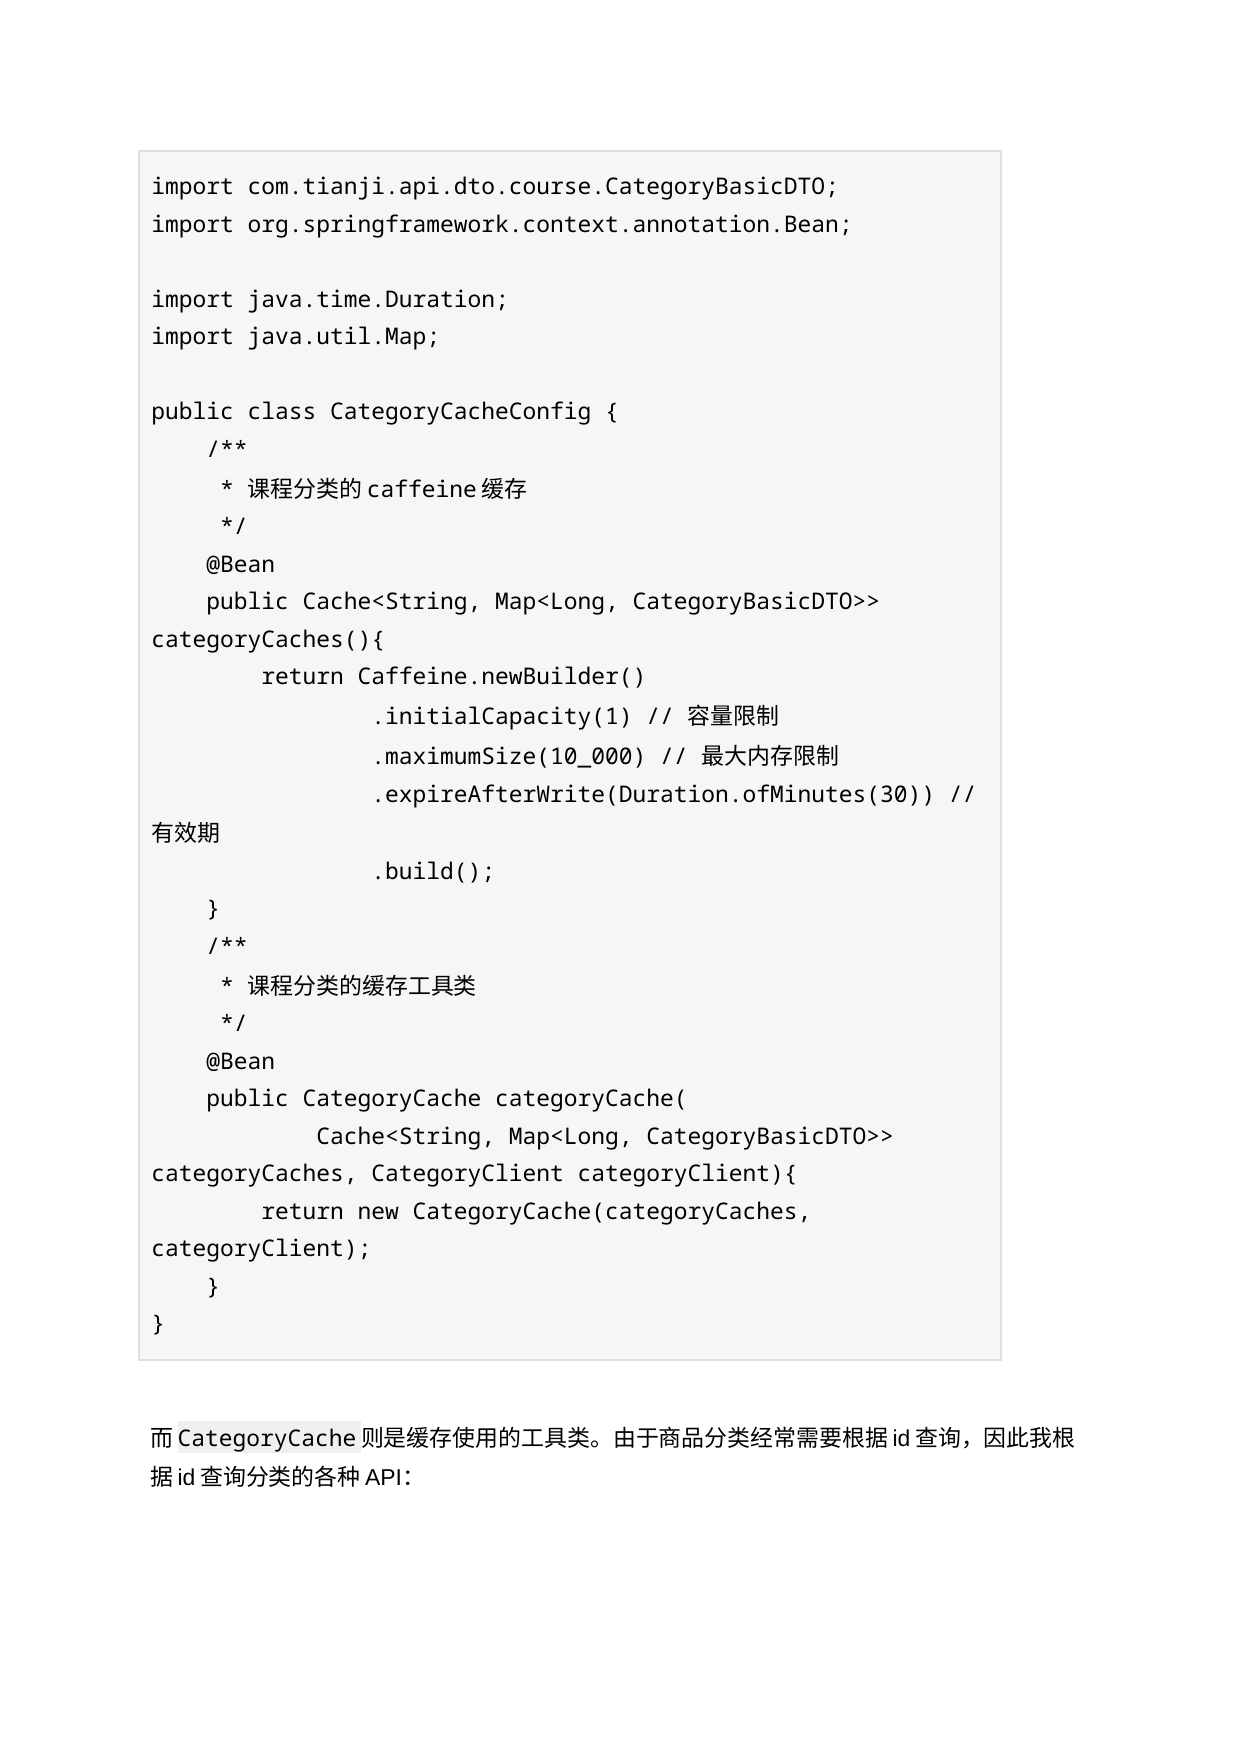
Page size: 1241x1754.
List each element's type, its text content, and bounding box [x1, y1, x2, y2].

text 而CategoryCache则是缓存使用的工具类。由于商品分类经常需要根据id查询，因此我根据id查询分类的各种API： [150, 1419, 1090, 1492]
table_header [140, 152, 1000, 1359]
